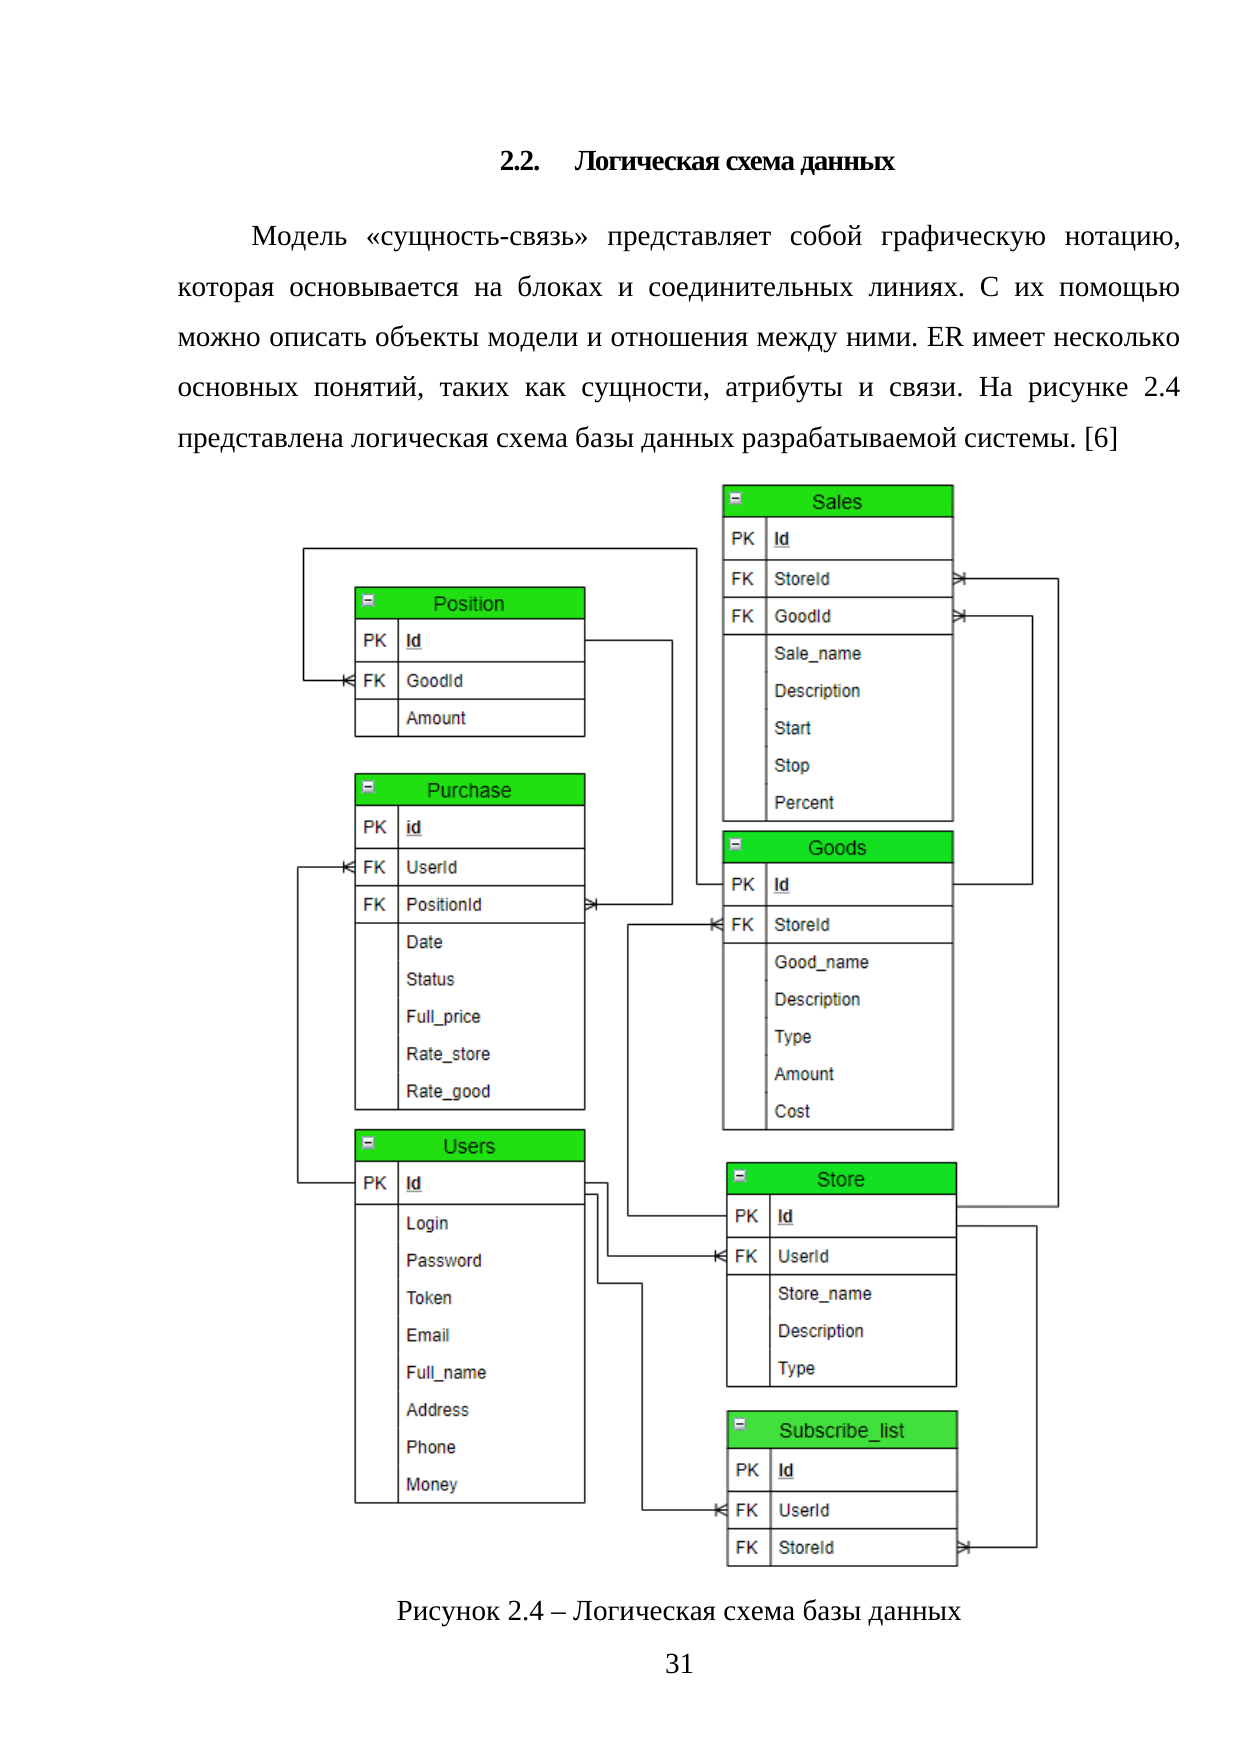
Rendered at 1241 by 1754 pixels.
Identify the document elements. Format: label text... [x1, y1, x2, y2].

picture [270, 470, 1088, 1577]
text Рисунок 2.4 – Логическая схема базы данных [177, 1593, 1181, 1627]
subtitle Логическая схема данных [215, 143, 1181, 177]
text Модель «сущность-связь» представляет собой графическую нотацию, которая основывается на блоках и соединительных линиях. С их помощью можно описать объекты модели и отношения между ними. ER имеет несколько основных понятий, таких как сущности, атрибуты и связи. На рисунке 2.4 представлена логическая схема базы данных разрабатываемой системы. [6] [177, 218, 1181, 453]
